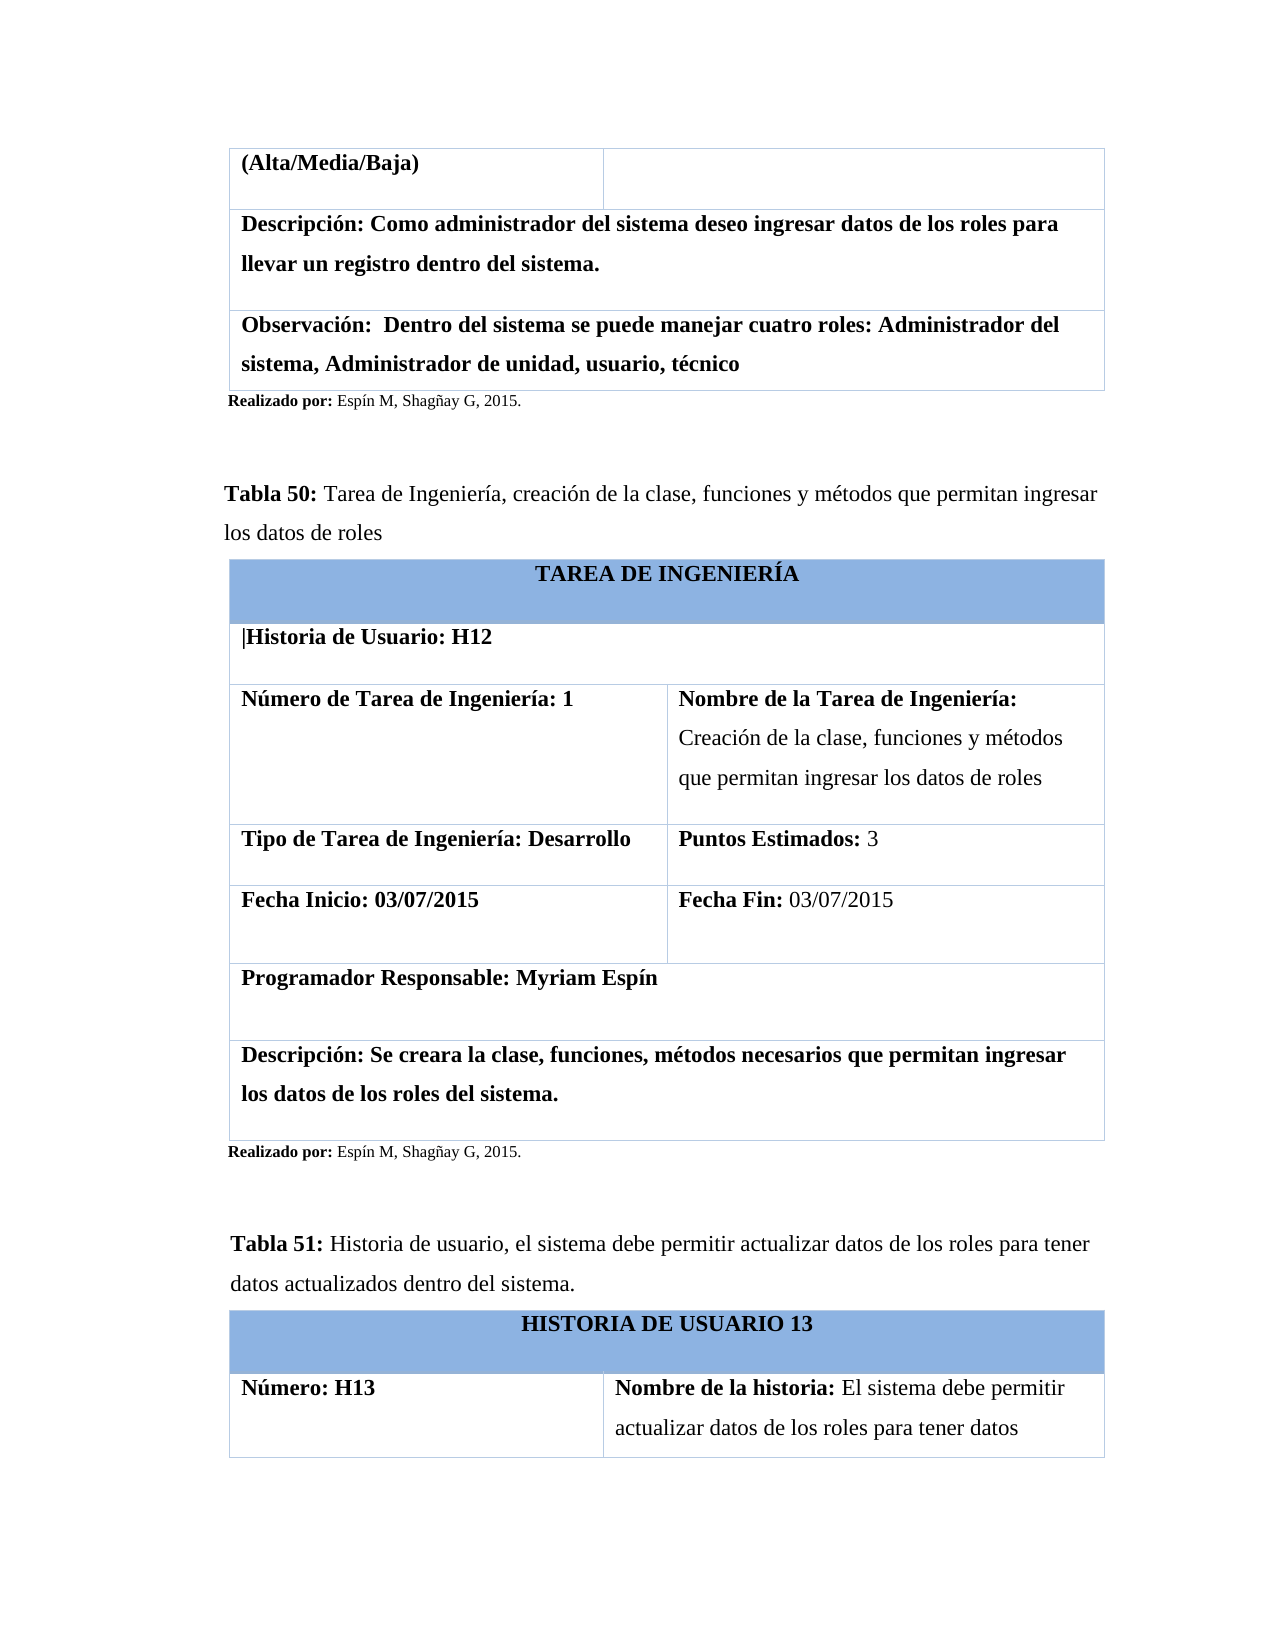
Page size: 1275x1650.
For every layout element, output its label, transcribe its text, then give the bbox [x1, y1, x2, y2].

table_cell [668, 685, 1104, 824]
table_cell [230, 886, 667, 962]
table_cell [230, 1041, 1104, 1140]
text Tabla 50: Tarea de Ingeniería, creación de la clase, funciones y métodos que permitan ingresar los datos de roles [224, 480, 1127, 546]
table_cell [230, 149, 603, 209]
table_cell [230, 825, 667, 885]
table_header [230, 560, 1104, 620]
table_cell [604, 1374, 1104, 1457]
text Realizado por: Espín M, Shagñay G, 2015. [207, 1141, 1127, 1161]
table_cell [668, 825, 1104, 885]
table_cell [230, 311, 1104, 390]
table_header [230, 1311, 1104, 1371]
text Realizado por: Espín M, Shagñay G, 2015. [207, 391, 1127, 410]
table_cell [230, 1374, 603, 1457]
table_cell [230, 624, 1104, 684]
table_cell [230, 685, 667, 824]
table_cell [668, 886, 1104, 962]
text Tabla 51: Historia de usuario, el sistema debe permitir actualizar datos de los roles para tener datos actualizados dentro del sistema. [230, 1231, 1127, 1296]
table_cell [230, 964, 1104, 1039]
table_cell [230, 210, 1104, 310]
